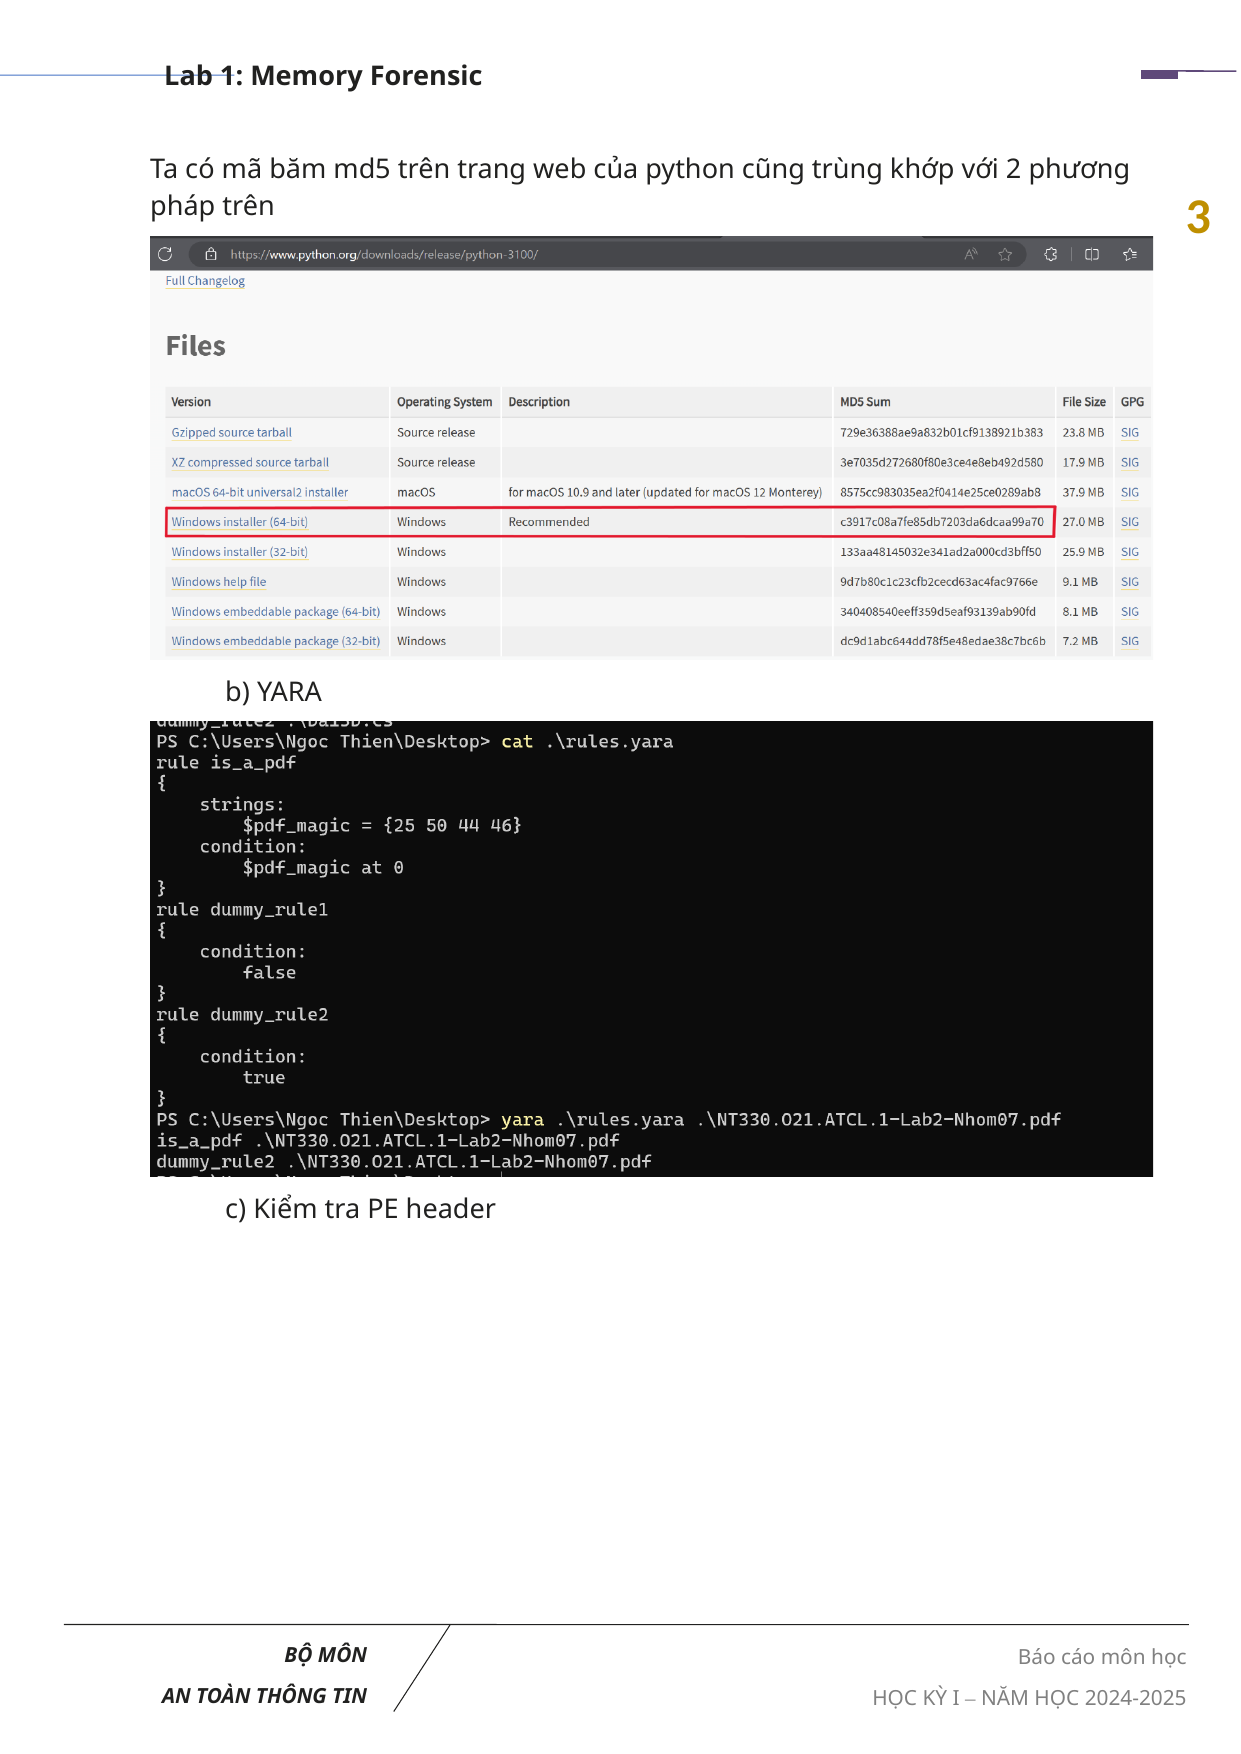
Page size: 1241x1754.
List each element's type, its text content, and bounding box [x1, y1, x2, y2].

text b) YARA [150, 672, 1153, 709]
text c) Kiểm tra PE header [150, 1189, 1153, 1226]
picture [150, 236, 1154, 660]
text Ta có mã băm md5 trên trang web của python cũng trùng khớp với 2 phương pháp trên [150, 150, 1153, 224]
picture [150, 721, 1154, 1177]
